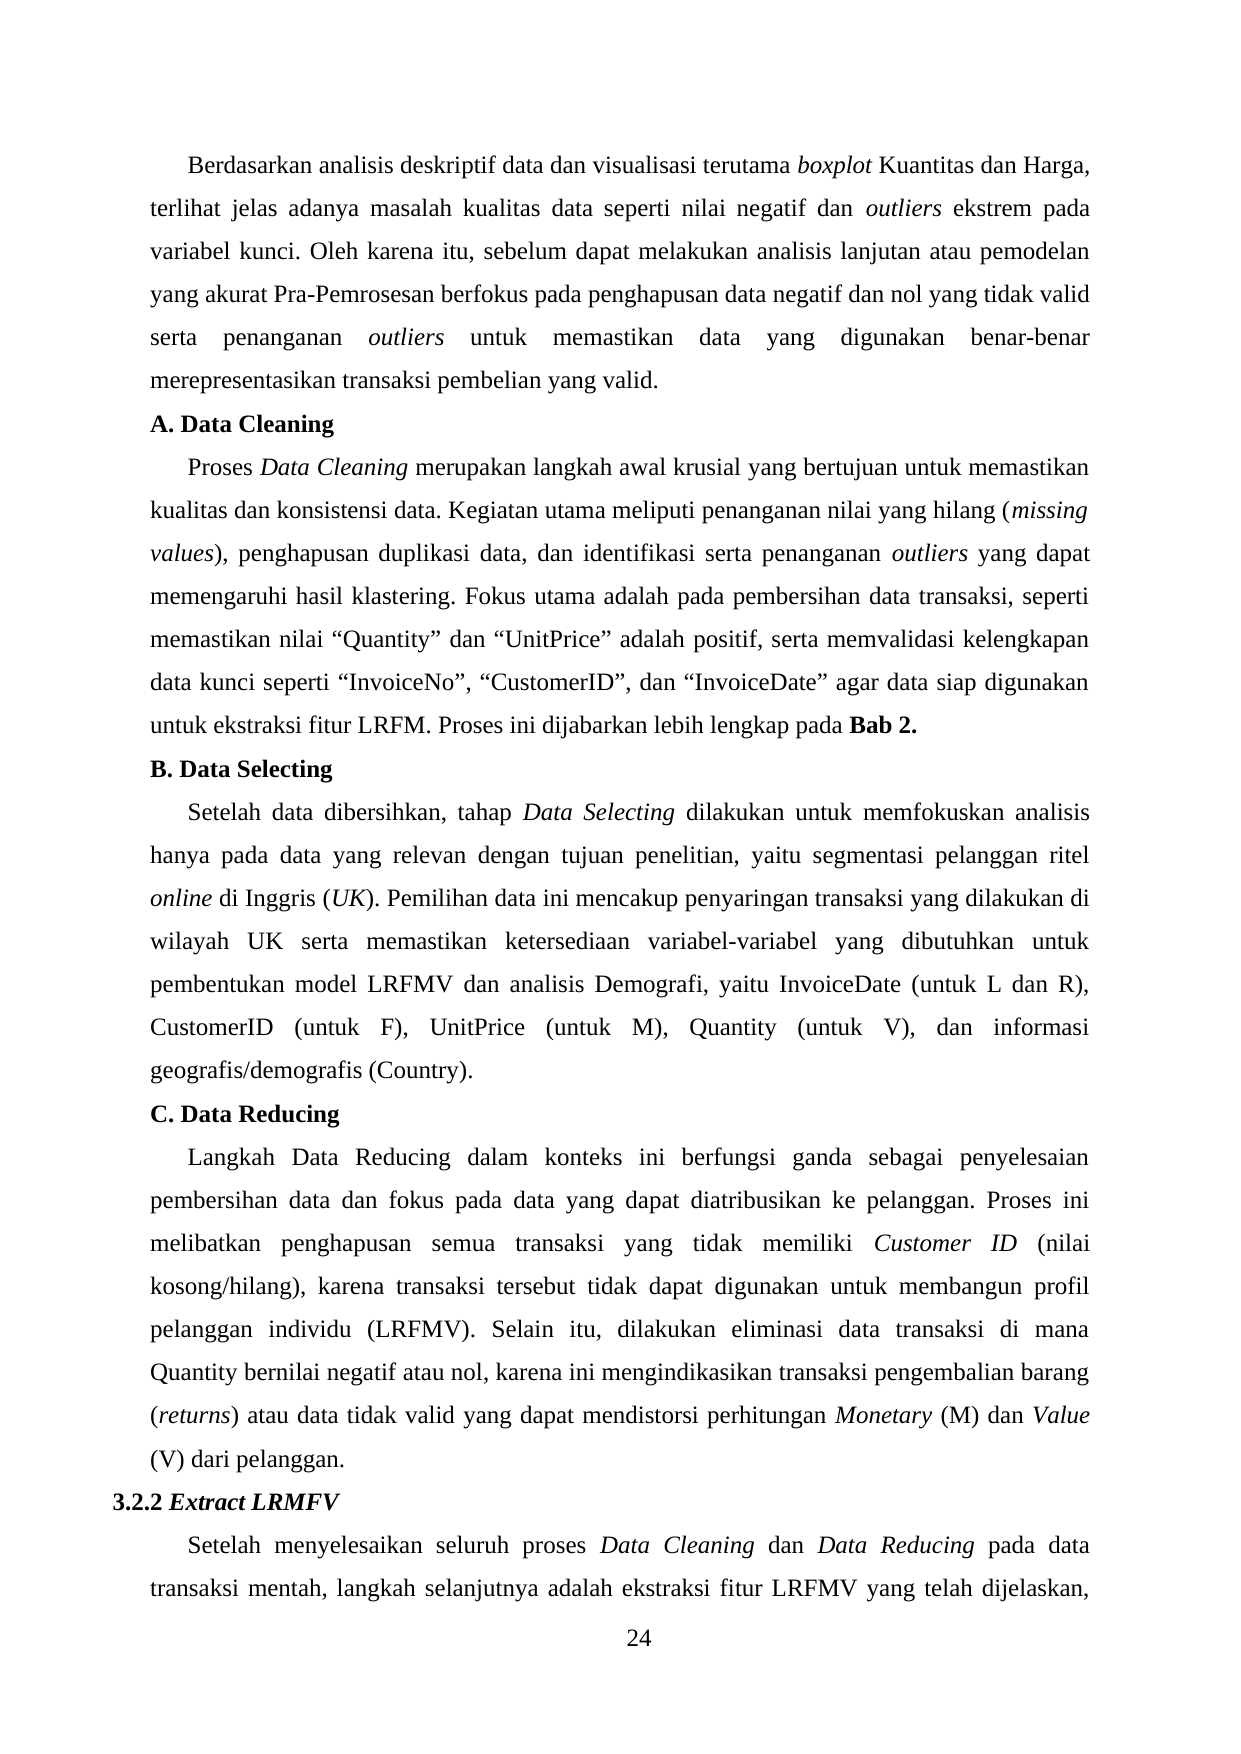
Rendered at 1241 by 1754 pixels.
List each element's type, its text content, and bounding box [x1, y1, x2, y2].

text Proses Data Cleaning merupakan langkah awal krusial yang bertujuan untuk memastikan kualitas dan konsistensi data. Kegiatan utama meliputi penanganan nilai yang hilang (missing values), penghapusan duplikasi data, dan identifikasi serta penanganan outliers yang dapat memengaruhi hasil klastering. Fokus utama adalah pada pembersihan data transaksi, seperti memastikan nilai “Quantity” dan “UnitPrice” adalah positif, serta memvalidasi kelengkapan data kunci seperti “InvoiceNo”, “CustomerID”, dan “InvoiceDate” agar data siap digunakan untuk ekstraksi fitur LRFM. Proses ini dijabarkan lebih lengkap pada Bab 2. [150, 452, 1090, 739]
text Berdasarkan analisis deskriptif data dan visualisasi terutama boxplot Kuantitas dan Harga, terlihat jelas adanya masalah kualitas data seperti nilai negatif dan outliers ekstrem pada variabel kunci. Oleh karena itu, sebelum dapat melakukan analisis lanjutan atau pemodelan yang akurat Pra-Pemrosesan berfokus pada penghapusan data negatif dan nol yang tidak valid serta penanganan outliers untuk memastikan data yang digunakan benar-benar merepresentasikan transaksi pembelian yang valid. [150, 150, 1090, 394]
text Langkah Data Reducing dalam konteks ini berfungsi ganda sebagai penyelesaian pembersihan data dan fokus pada data yang dapat diatribusikan ke pelanggan. Proses ini melibatkan penghapusan semua transaksi yang tidak memiliki Customer ID (nilai kosong/hilang), karena transaksi tersebut tidak dapat digunakan untuk membangun profil pelanggan individu (LRFMV). Selain itu, dilakukan eliminasi data transaksi di mana Quantity bernilai negatif atau nol, karena ini mengindikasikan transaksi pengembalian barang (returns) atau data tidak valid yang dapat mendistorsi perhitungan Monetary (M) dan Value (V) dari pelanggan. [150, 1142, 1090, 1472]
text Setelah data dibersihkan, tahap Data Selecting dilakukan untuk memfokuskan analisis hanya pada data yang relevan dengan tujuan penelitian, yaitu segmentasi pelanggan ritel online di Inggris (UK). Pemilihan data ini mencakup penyaringan transaksi yang dilakukan di wilayah UK serta memastikan ketersediaan variabel-variabel yang dibutuhkan untuk pembentukan model LRFMV dan analisis Demografi, yaitu InvoiceDate (untuk L dan R), CustomerID (untuk F), UnitPrice (untuk M), Quantity (untuk V), dan informasi geografis/demografis (Country). [150, 797, 1090, 1084]
subtitle B. Data Selecting [150, 754, 1090, 782]
subtitle C. Data Reducing [150, 1099, 1090, 1127]
subtitle 3.2.2 Extract LRMFV [112, 1487, 1090, 1516]
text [150, 1530, 1090, 1602]
subtitle A. Data Cleaning [150, 409, 1090, 437]
